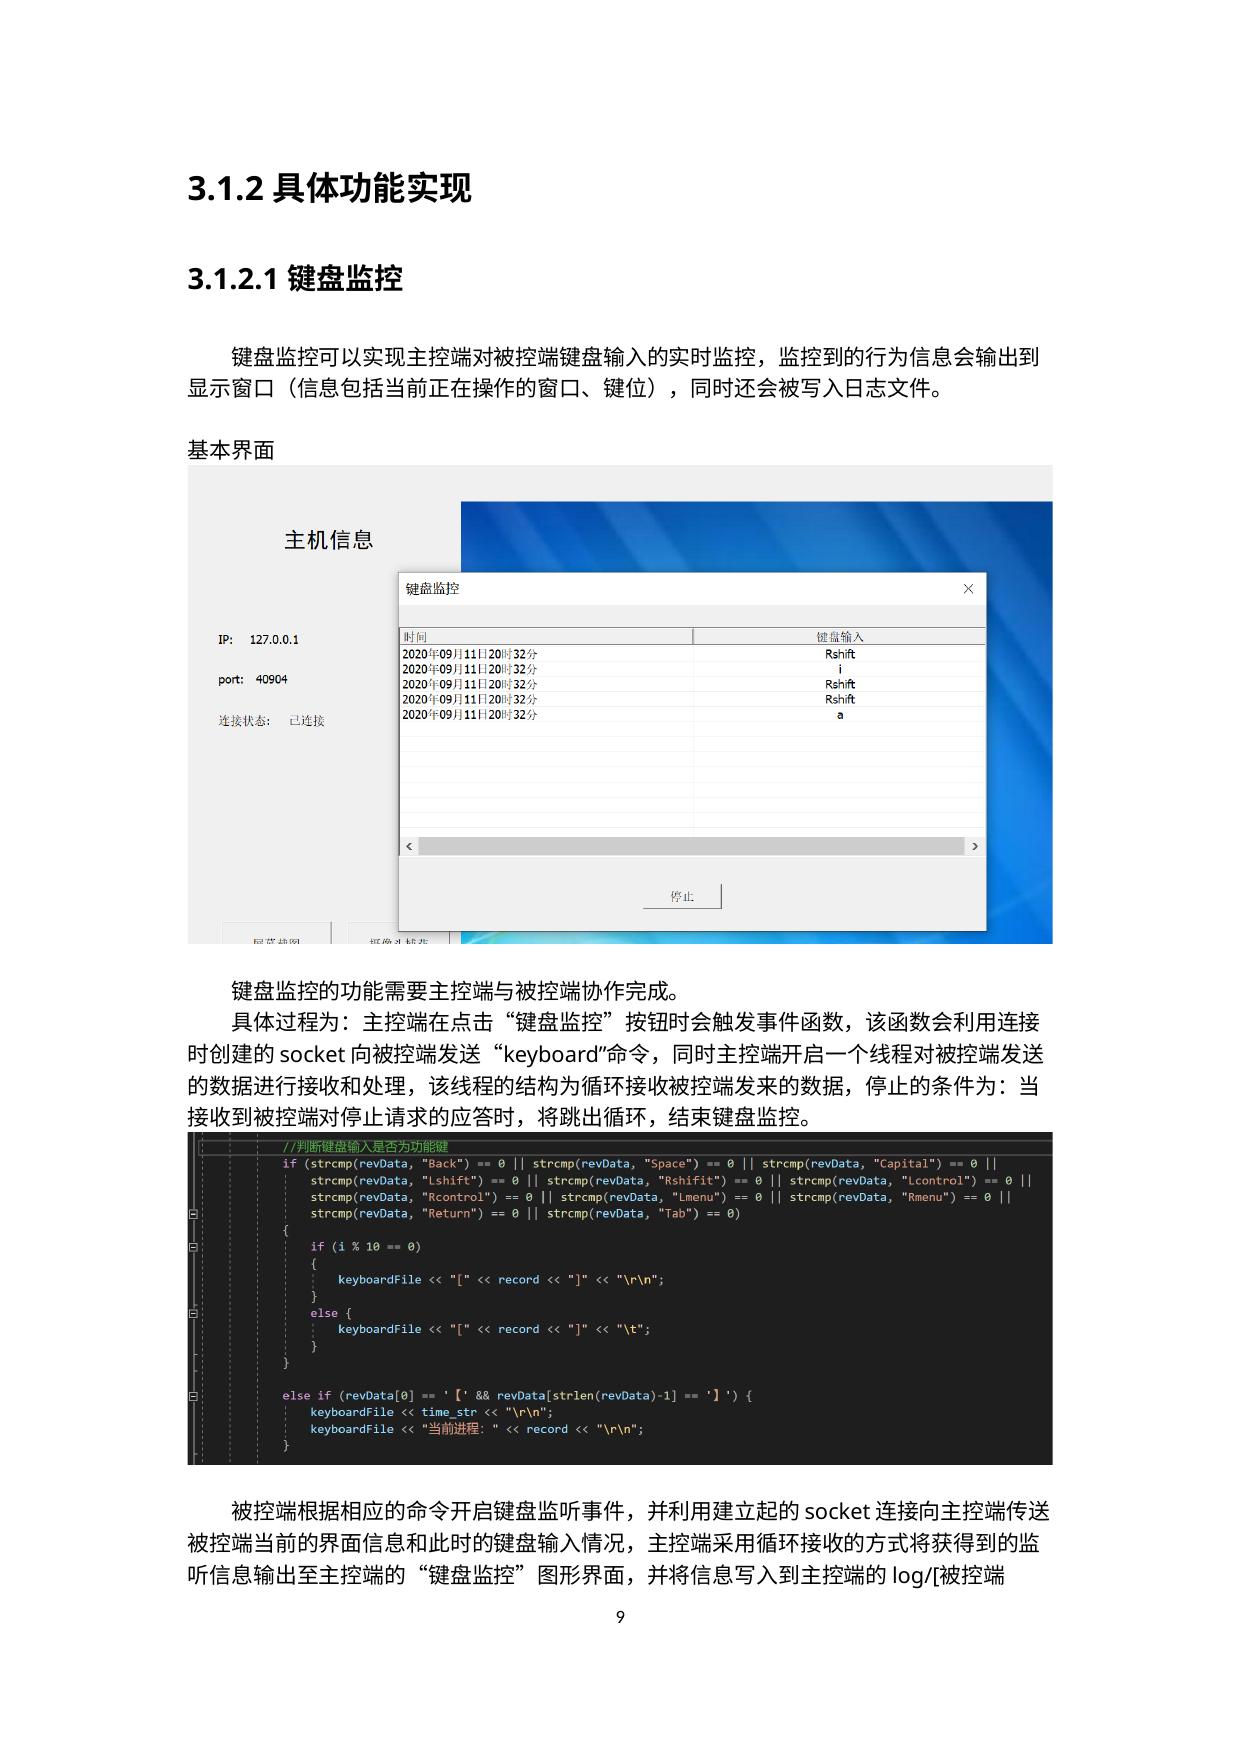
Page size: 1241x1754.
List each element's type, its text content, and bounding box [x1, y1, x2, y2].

text 基本界面 [187, 433, 1053, 464]
text 键盘监控的功能需要主控端与被控端协作完成。 [187, 974, 1053, 1005]
picture [187, 1132, 1053, 1465]
subtitle 3.1.2.1 键盘监控 [187, 255, 1053, 298]
text 键盘监控可以实现主控端对被控端键盘输入的实时监控，监控到的行为信息会输出到显示窗口（信息包括当前正在操作的窗口、键位），同时还会被写入日志文件。 [187, 340, 1053, 403]
subtitle 3.1.2 具体功能实现 [187, 162, 1053, 210]
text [187, 1494, 1053, 1589]
text 具体过程为：主控端在点击“键盘监控”按钮时会触发事件函数，该函数会利用连接时创建的socket向被控端发送“keyboard”命令，同时主控端开启一个线程对被控端发送的数据进行接收和处理，该线程的结构为循环接收被控端发来的数据，停止的条件为：当接收到被控端对停止请求的应答时，将跳出循环，结束键盘监控。 [187, 1005, 1053, 1132]
picture [187, 464, 1053, 944]
